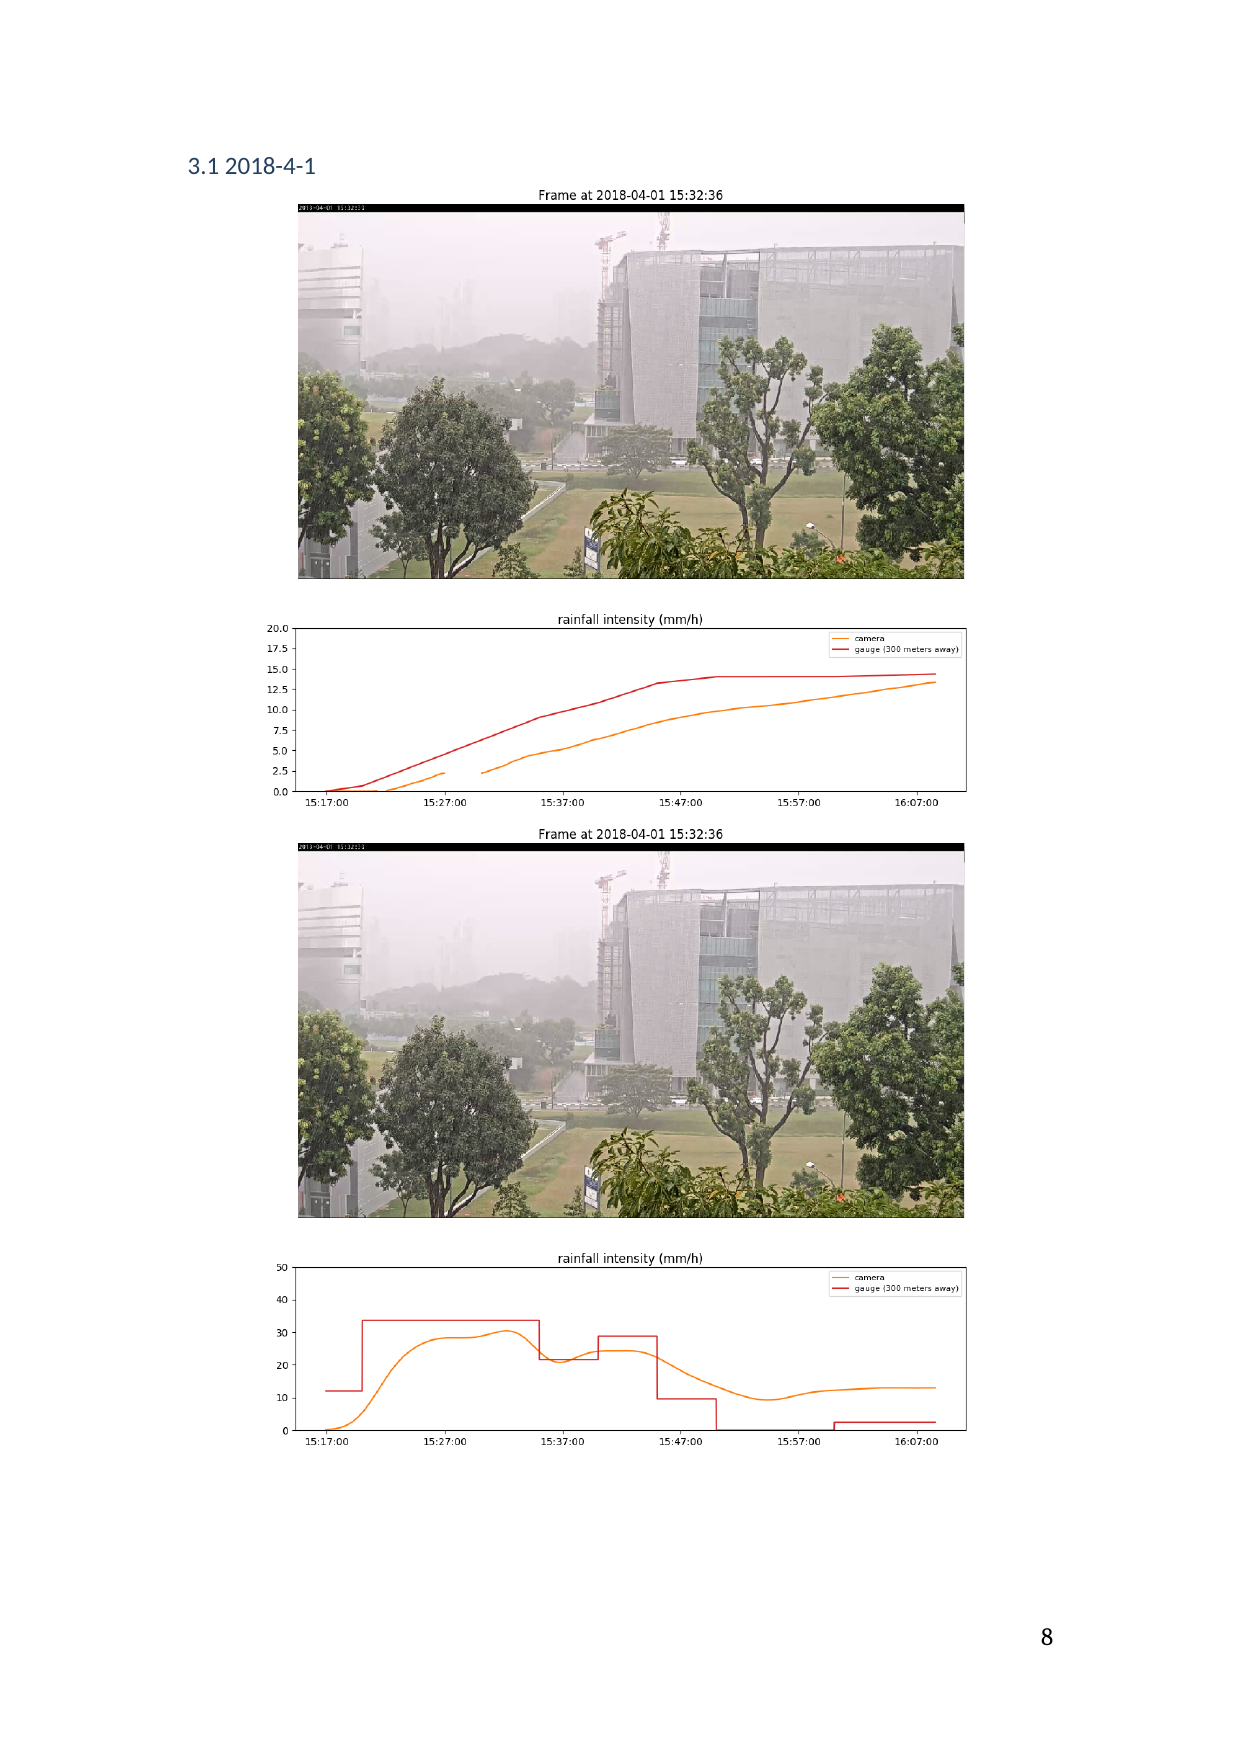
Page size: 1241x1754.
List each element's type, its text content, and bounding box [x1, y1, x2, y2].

subtitle 3.1 2018-4-1 [187, 150, 1053, 181]
picture [187, 180, 1052, 1461]
